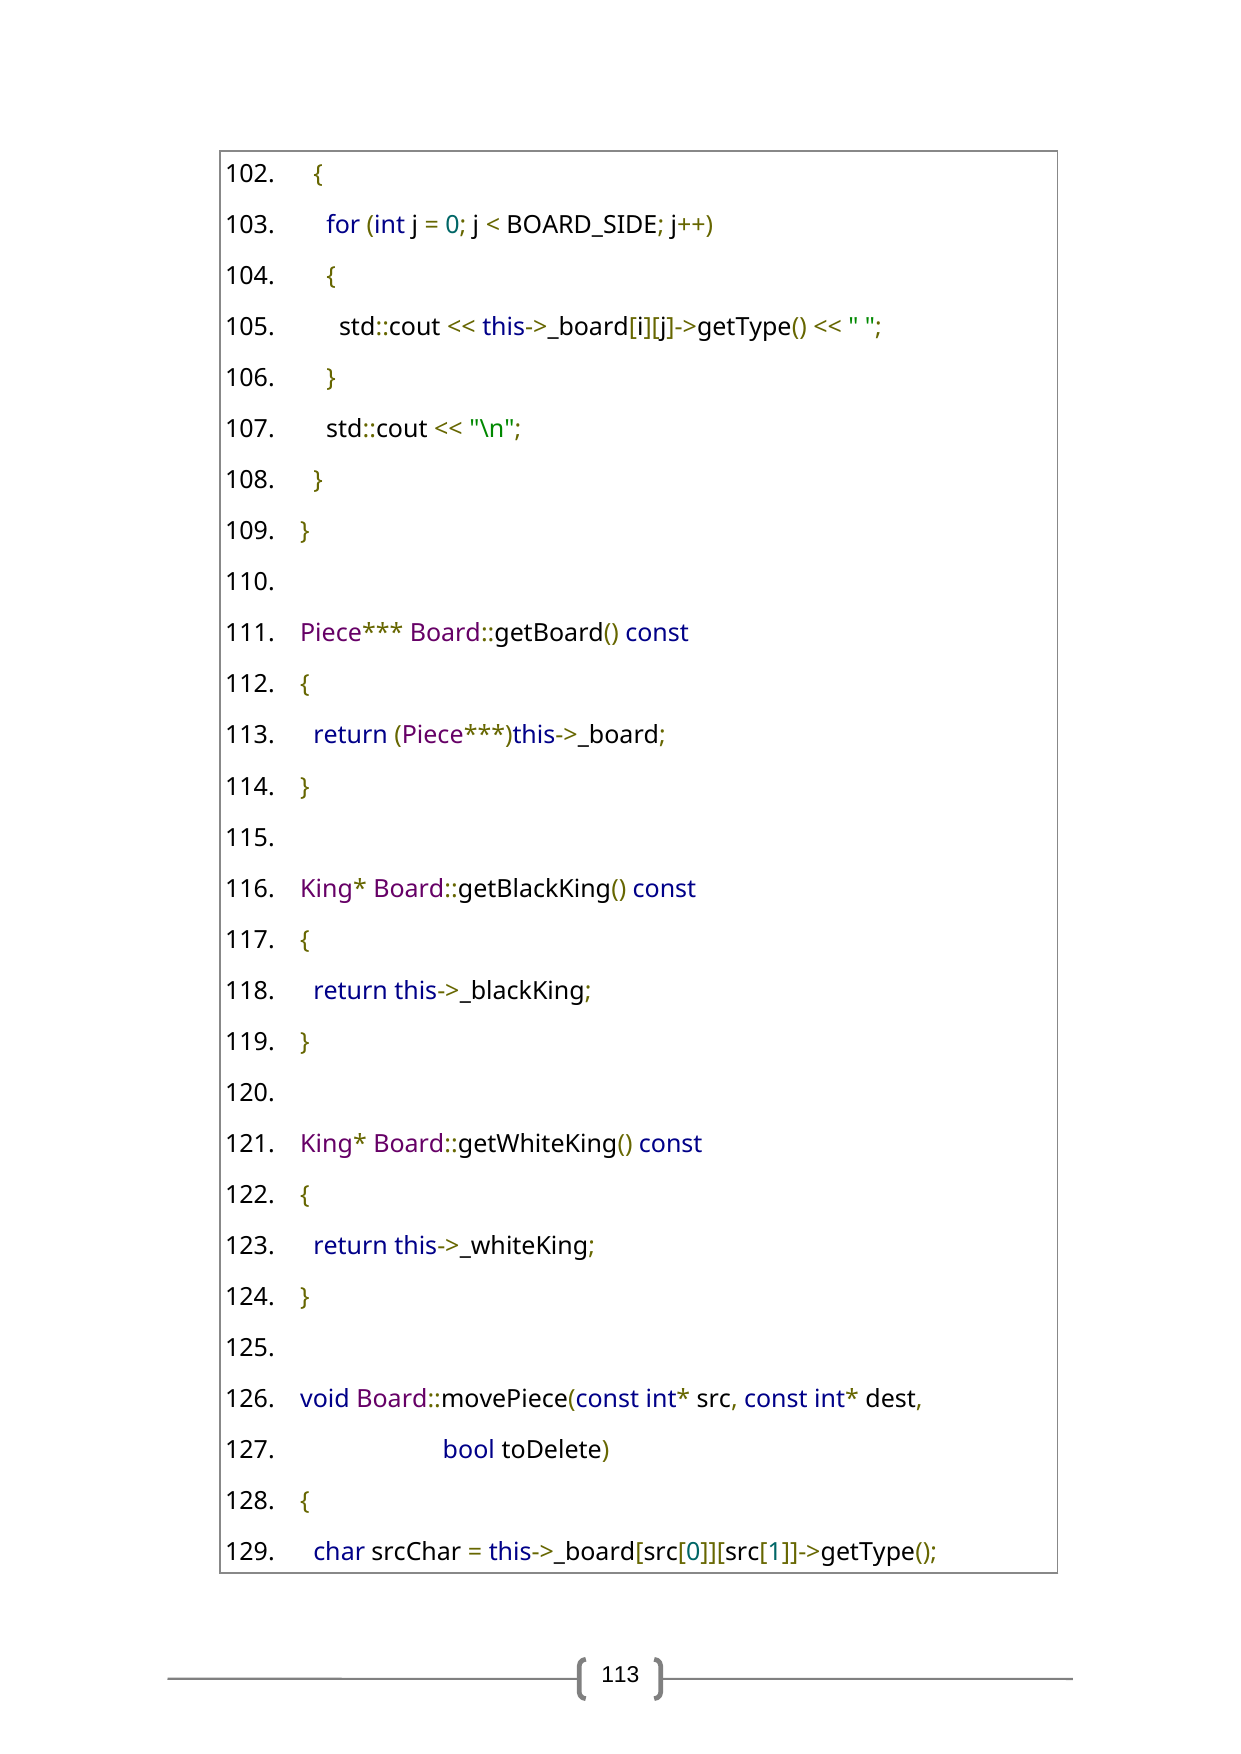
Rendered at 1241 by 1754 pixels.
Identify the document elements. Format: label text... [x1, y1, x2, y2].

list for (int j = 0; j < BOARD_SIDE; j++) [221, 201, 1057, 241]
list std::cout << this->_board[i][j]->getType() << " "; [221, 303, 1057, 343]
list { [221, 152, 1057, 190]
list bool toDelete) [221, 1426, 1057, 1466]
list } [221, 354, 1057, 394]
list } [221, 1273, 1057, 1313]
list Piece*** Board::getBoard() const [221, 609, 1057, 649]
list King* Board::getBlackKing() const [221, 864, 1057, 904]
list void Board::movePiece(const int* src, const int* dest, [221, 1375, 1057, 1415]
list { [221, 1477, 1057, 1517]
list return this->_whiteKing; [221, 1222, 1057, 1262]
list { [221, 252, 1057, 292]
list { [221, 1171, 1057, 1211]
list { [221, 660, 1057, 700]
list } [221, 456, 1057, 496]
list } [221, 762, 1057, 802]
list char srcChar = this->_board[src[0]][src[1]]->getType(); [221, 1528, 1057, 1572]
list return this->_blackKing; [221, 967, 1057, 1006]
list } [221, 1018, 1057, 1057]
list King* Board::getWhiteKing() const [221, 1120, 1057, 1159]
list } [221, 507, 1057, 547]
list std::cout << "\n"; [221, 405, 1057, 445]
list return (Piece***)this->_board; [221, 711, 1057, 751]
list { [221, 916, 1057, 955]
